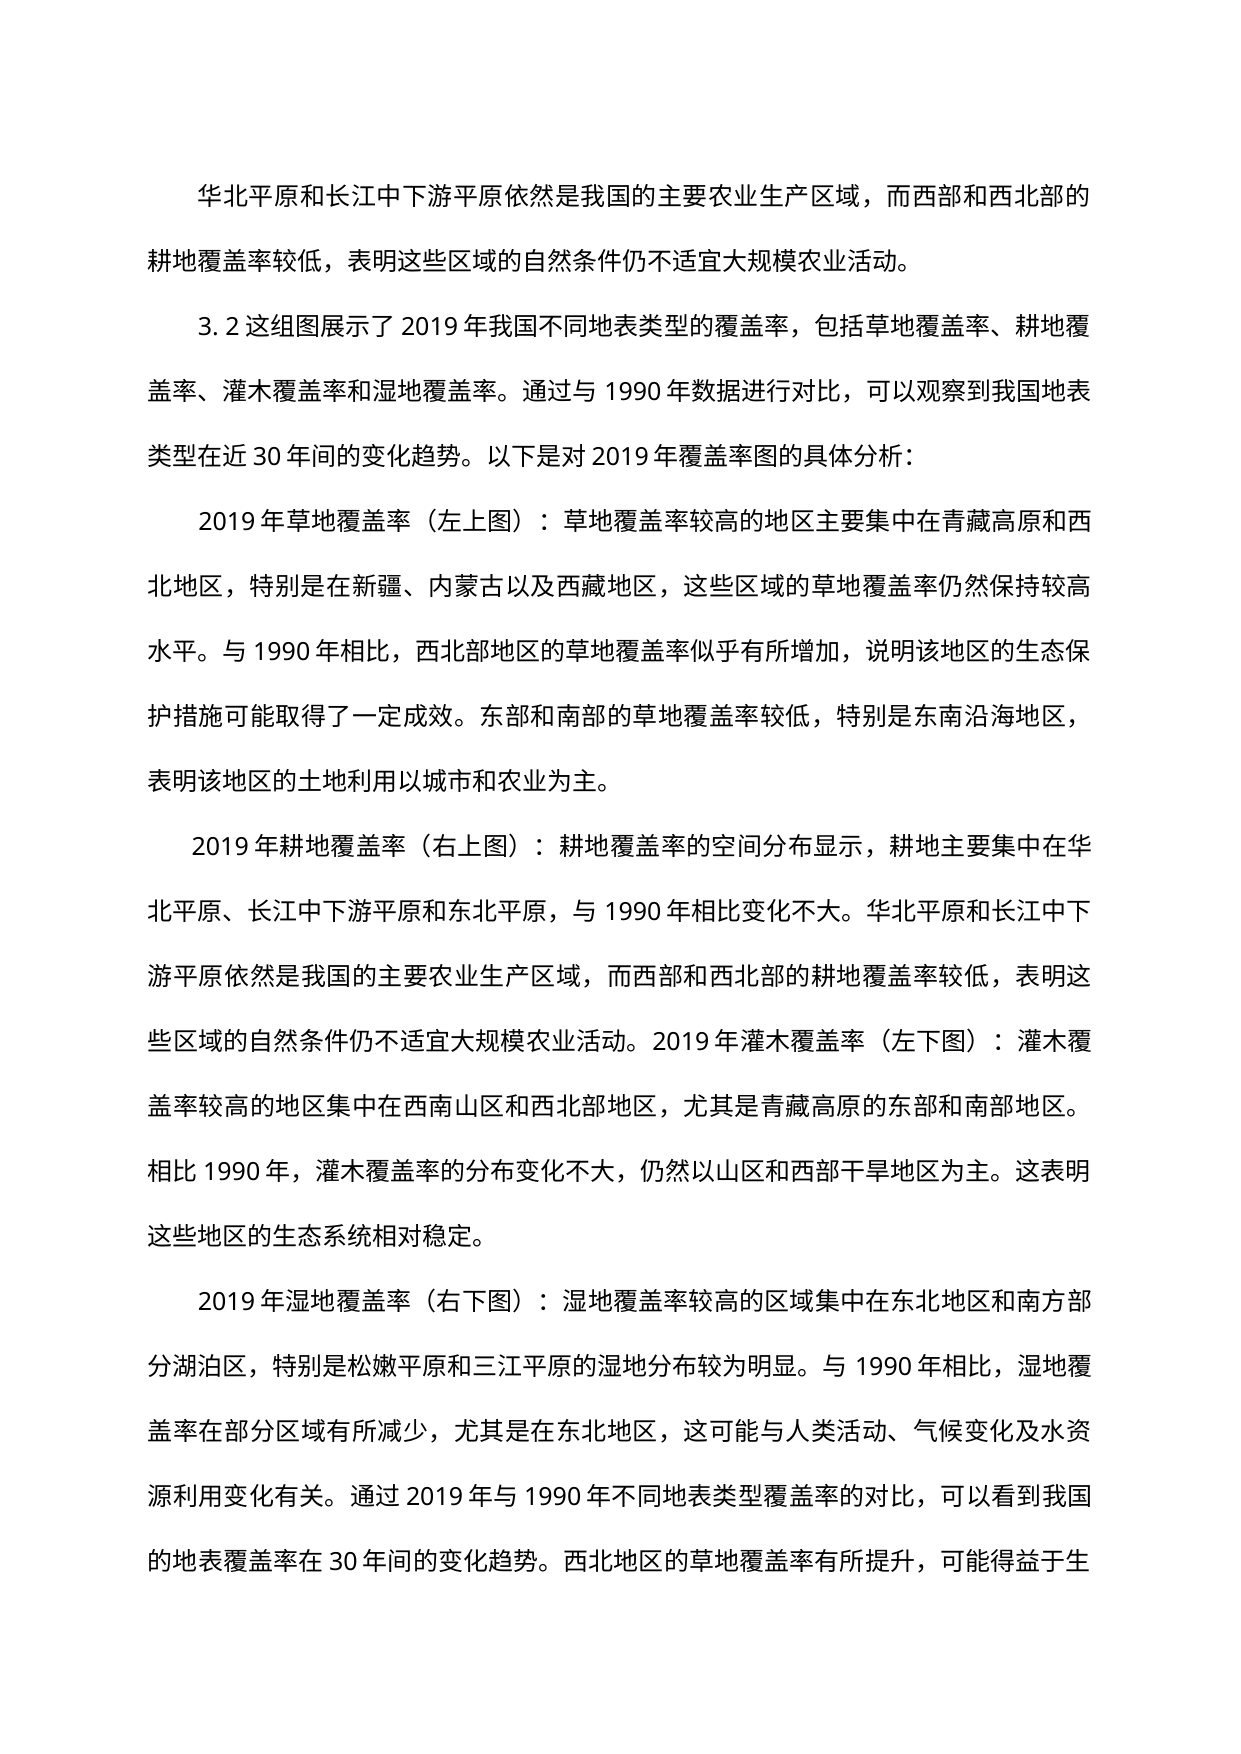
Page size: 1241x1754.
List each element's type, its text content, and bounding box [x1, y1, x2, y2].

text 3. 2这组图展示了2019年我国不同地表类型的覆盖率，包括草地覆盖率、耕地覆盖率、灌木覆盖率和湿地覆盖率。通过与1990年数据进行对比，可以观察到我国地表类型在近30年间的变化趋势。以下是对2019年覆盖率图的具体分析： [148, 292, 1092, 487]
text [148, 1267, 1092, 1592]
text 2019年耕地覆盖率（右上图）：耕地覆盖率的空间分布显示，耕地主要集中在华北平原、长江中下游平原和东北平原，与1990年相比变化不大。华北平原和长江中下游平原依然是我国的主要农业生产区域，而西部和西北部的耕地覆盖率较低，表明这些区域的自然条件仍不适宜大规模农业活动。2019年灌木覆盖率（左下图）：灌木覆盖率较高的地区集中在西南山区和西北部地区，尤其是青藏高原的东部和南部地区。相比1990年，灌木覆盖率的分布变化不大，仍然以山区和西部干旱地区为主。这表明这些地区的生态系统相对稳定。 [148, 812, 1092, 1267]
text 2019年草地覆盖率（左上图）：草地覆盖率较高的地区主要集中在青藏高原和西北地区，特别是在新疆、内蒙古以及西藏地区，这些区域的草地覆盖率仍然保持较高水平。与1990年相比，西北部地区的草地覆盖率似乎有所增加，说明该地区的生态保护措施可能取得了一定成效。东部和南部的草地覆盖率较低，特别是东南沿海地区，表明该地区的土地利用以城市和农业为主。 [148, 487, 1092, 812]
text 华北平原和长江中下游平原依然是我国的主要农业生产区域，而西部和西北部的耕地覆盖率较低，表明这些区域的自然条件仍不适宜大规模农业活动。 [148, 162, 1092, 292]
